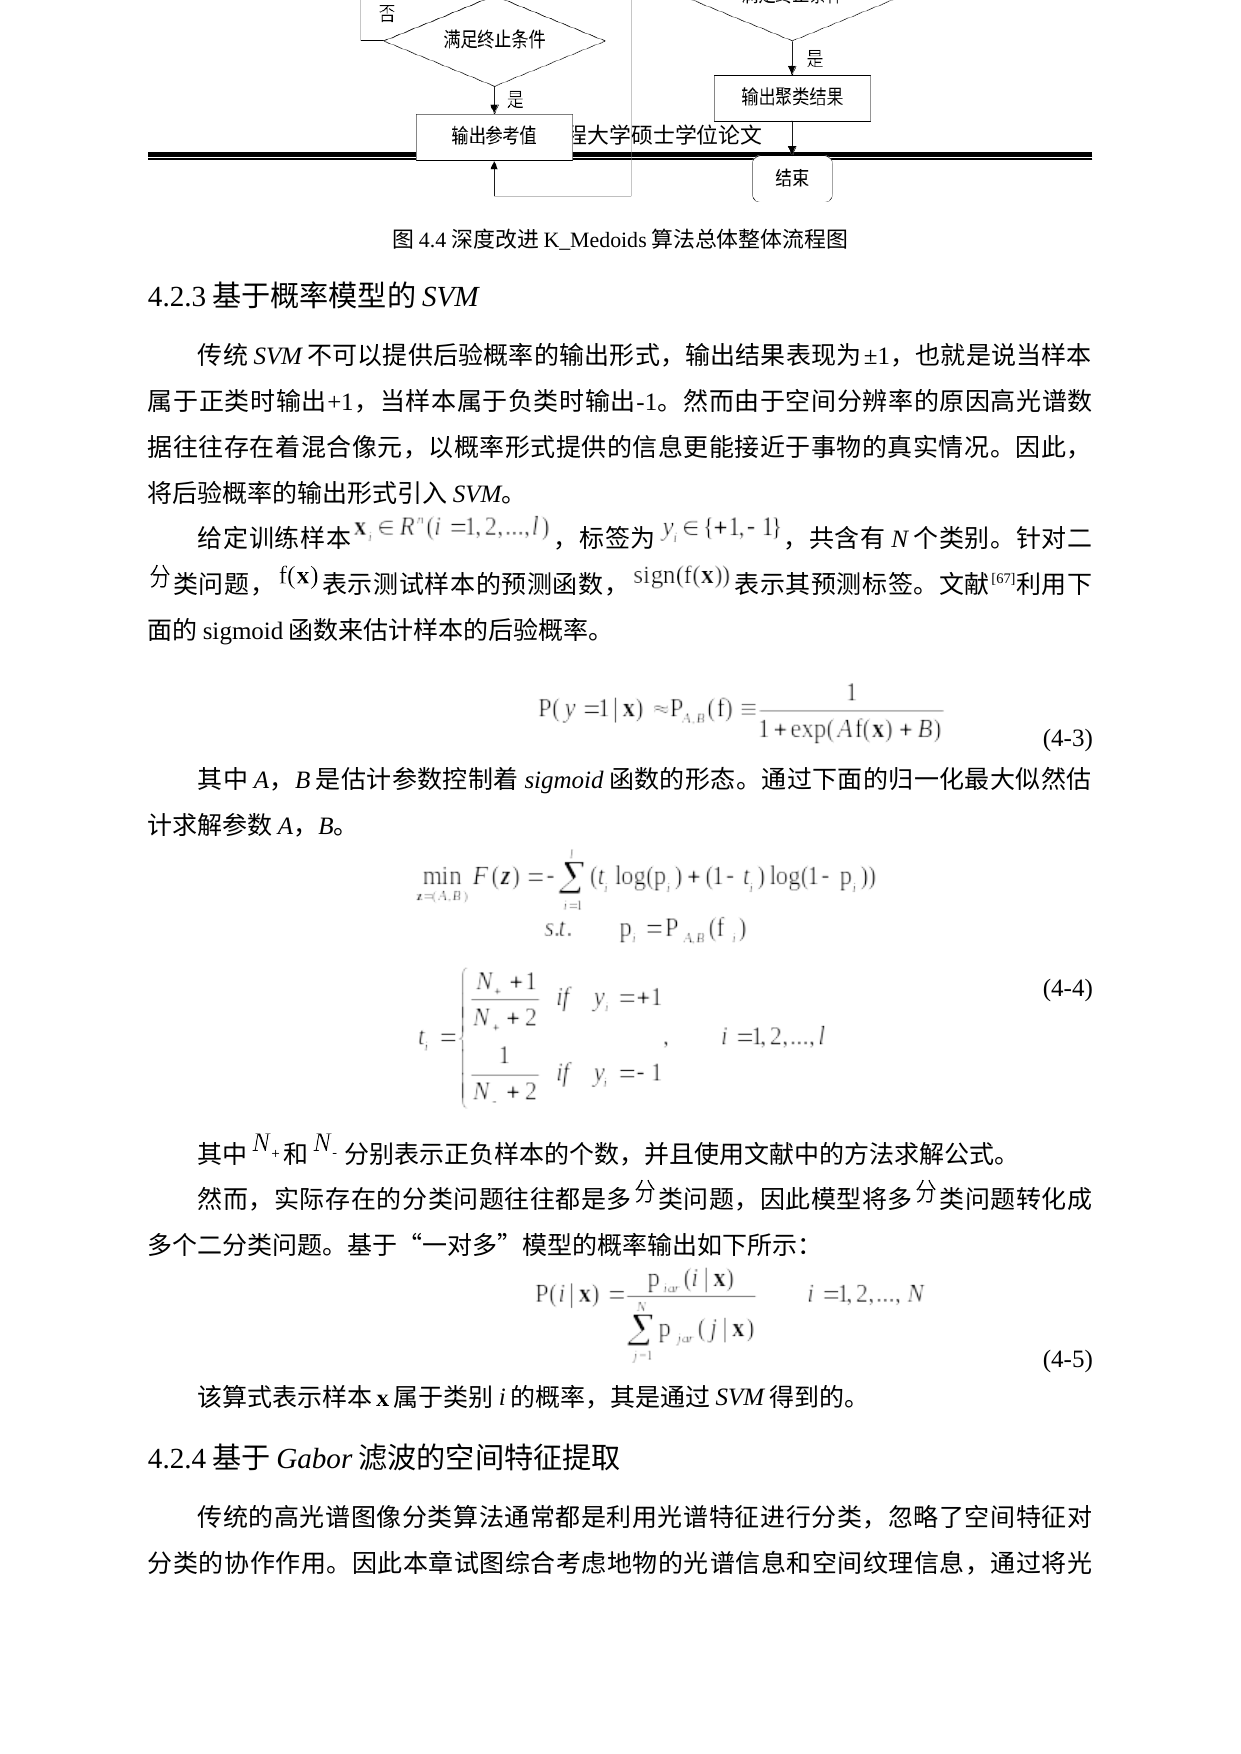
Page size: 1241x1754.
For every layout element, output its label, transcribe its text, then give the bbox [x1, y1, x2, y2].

text (4-4) [148, 960, 1092, 1006]
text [148, 1490, 1092, 1581]
text (4-5) [148, 1264, 1092, 1373]
text 其中和分别表示正负样本的个数，并且使用文献中的方法求解公式。 [148, 1126, 1092, 1172]
text 图4.4 深度改进K_Medoids算法总体整体流程图 [148, 211, 1092, 257]
subtitle 4.2.4基于Gabor滤波的空间特征提取 [148, 1431, 1092, 1477]
text 然而，实际存在的分类问题往往都是多类问题，因此模型将多类问题转化成多个二分类问题。基于“一对多”模型的概率输出如下所示： [148, 1172, 1092, 1264]
text 其中A，B是估计参数控制着sigmoid函数的形态。通过下面的归一化最大似然估计求解参数A，B。 [148, 752, 1092, 844]
text (4-3) [148, 677, 1092, 752]
subtitle 4.2.3基于概率模型的SVM [148, 269, 1092, 315]
text 给定训练样本，标签为，共含有N个类别。针对二类问题，表示测试样本的预测函数，表示其预测标签。文献[67]利用下面的sigmoid函数来估计样本的后验概率。 [148, 511, 1092, 649]
text 传统SVM不可以提供后验概率的输出形式，输出结果表现为±1，也就是说当样本属于正类时输出+1，当样本属于负类时输出-1。然而由于空间分辨率的原因高光谱数据往往存在着混合像元，以概率形式提供的信息更能接近于事物的真实情况。因此，将后验概率的输出形式引入SVM。 [148, 328, 1092, 511]
text 该算式表示样本属于类别i的概率，其是通过SVM得到的。 [148, 1373, 1092, 1419]
